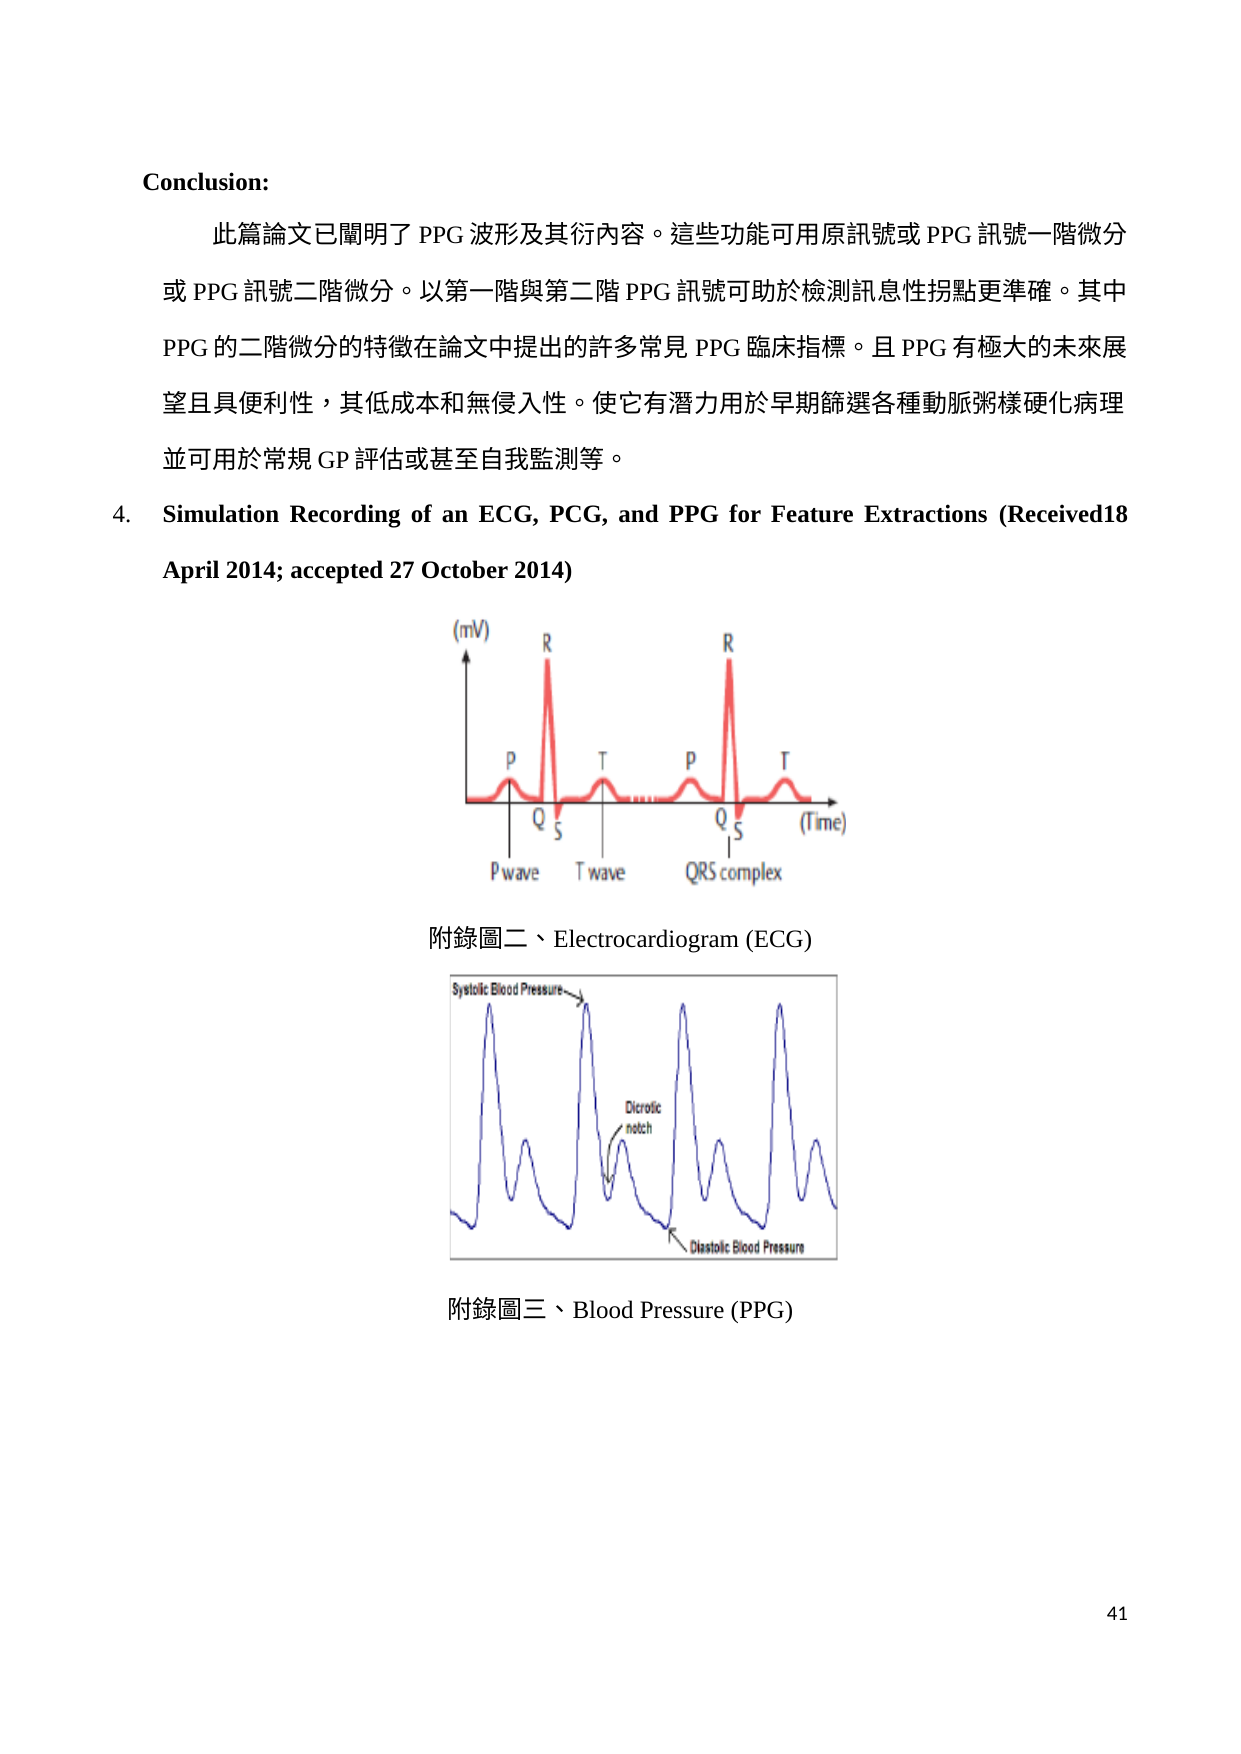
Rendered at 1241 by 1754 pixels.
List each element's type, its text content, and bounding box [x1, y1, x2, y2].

text 附錄圖二、Electrocardiogram (ECG) [112, 918, 1128, 956]
list Conclusion: [142, 162, 1128, 200]
picture [449, 973, 841, 1263]
text 附錄圖三、Blood Pressure (PPG) [112, 1289, 1128, 1327]
list Simulation Recording of an ECG, PCG, and PPG for Feature Extractions (Received18 April 2014; accepted 27 October 2014) [112, 495, 1128, 589]
list 此篇論文已闡明了PPG波形及其衍內容。這些功能可用原訊號或PPG訊號一階微分或PPG訊號二階微分。以第一階與第二階PPG訊號可助於檢測訊息性拐點更準確。其中PPG的二階微分的特徵在論文中提出的許多常見PPG臨床指標。且PPG有極大的未來展望且具便利性，其低成本和無侵入性。使它有潛力用於早期篩選各種動脈粥樣硬化病理並可用於常規GP評估或甚至自我監測等。 [162, 214, 1128, 477]
picture [444, 603, 846, 899]
